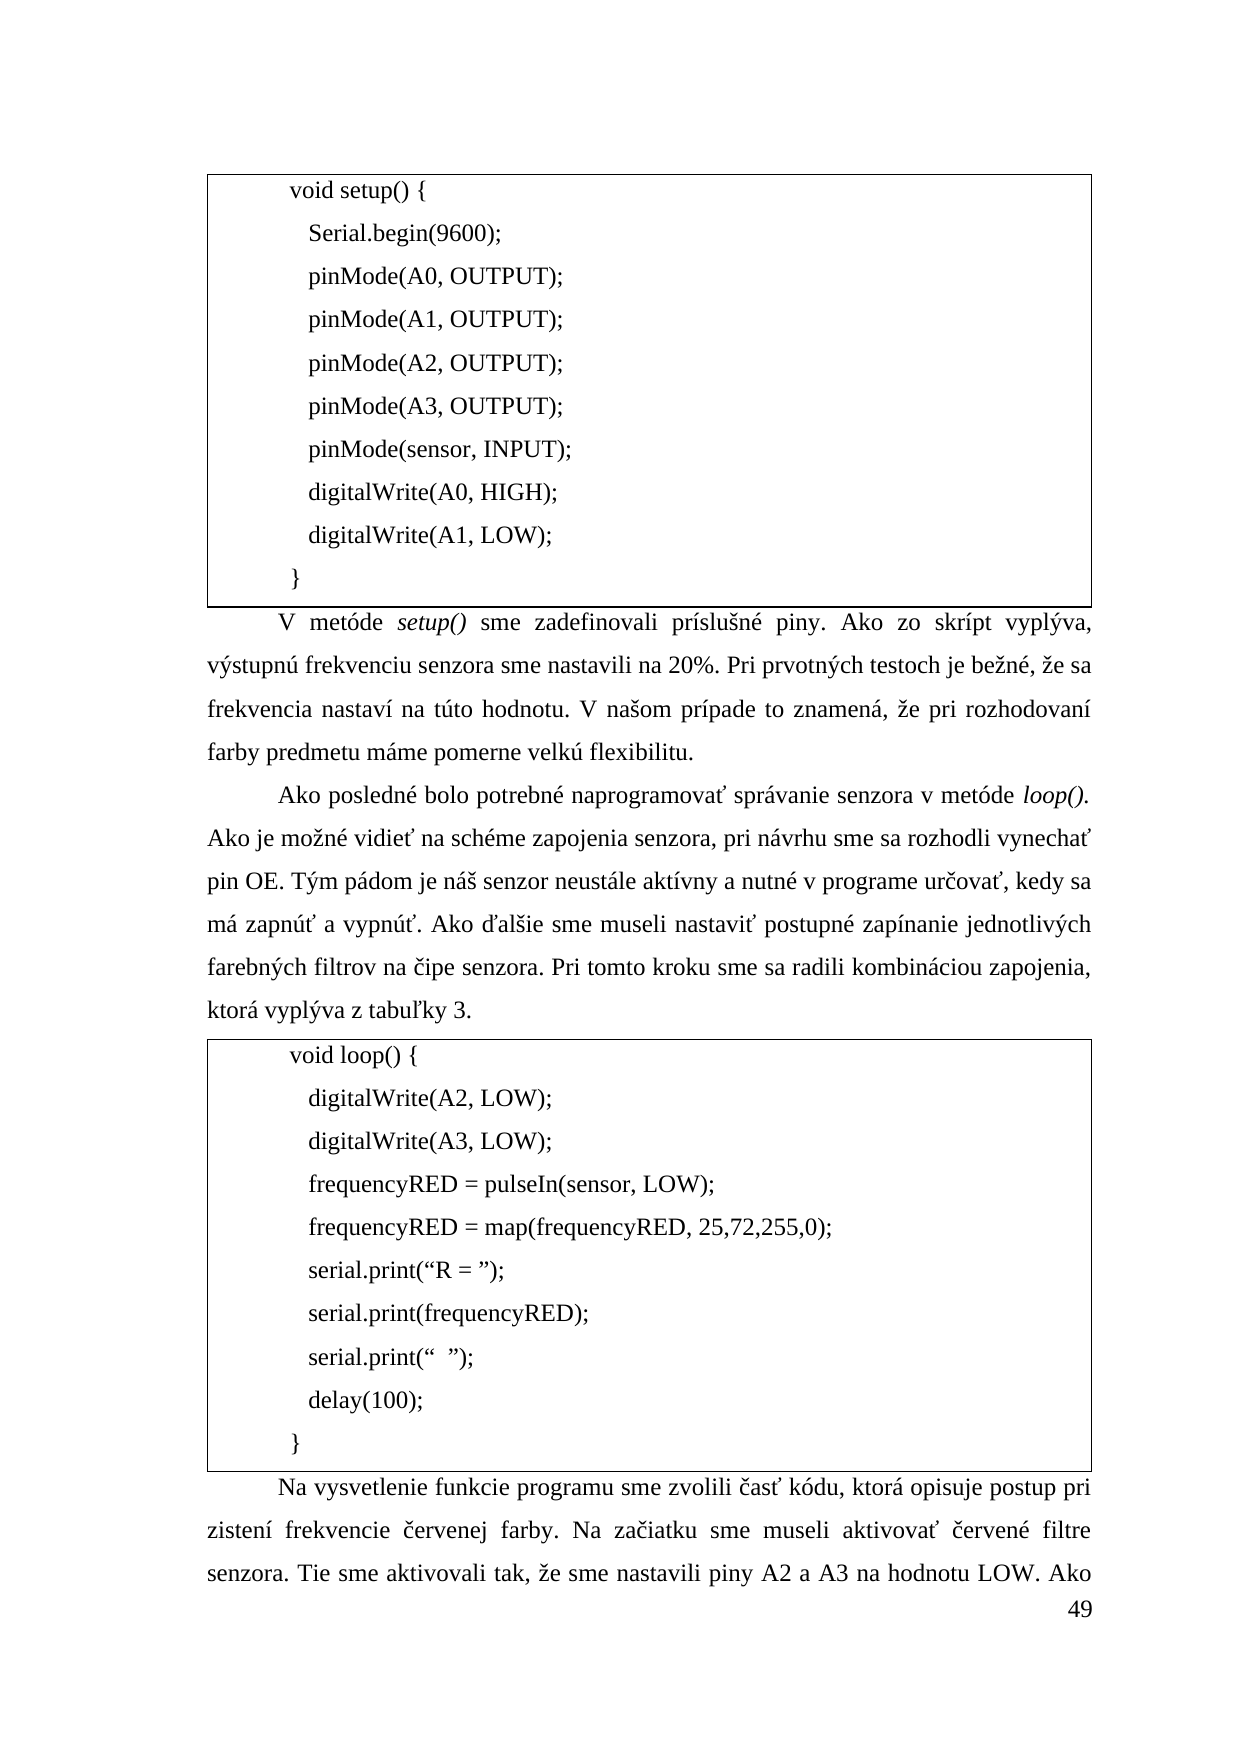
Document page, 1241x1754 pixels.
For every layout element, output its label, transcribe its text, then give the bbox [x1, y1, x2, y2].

table_header void loop() { digitalWrite(A2, LOW); digitalWrite(A3, LOW); frequencyRED = pulseIn(sensor, LOW); frequencyRED = map(frequencyRED, 25,72,255,0); serial.print(“R = ”); serial.print(frequencyRED); serial.print(“ ”); delay(100); } [208, 1040, 1091, 1471]
text V metóde setup() sme zadefinovali príslušné piny. Ako zo skrípt vyplýva, výstupnú frekvenciu senzora sme nastavili na 20%. Pri prvotných testoch je bežné, že sa frekvencia nastaví na túto hodnotu. V našom prípade to znamená, že pri rozhodovaní farby predmetu máme pomerne velkú flexibilitu. [207, 608, 1092, 766]
text Ako posledné bolo potrebné naprogramovať správanie senzora v metóde loop(). Ako je možné vidieť na schéme zapojenia senzora, pri návrhu sme sa rozhodli vynechať pin OE. Tým pádom je náš senzor neustále aktívny a nutné v programe určovať, kedy sa má zapnúť a vypnúť. Ako ďalšie sme museli nastaviť postupné zapínanie jednotlivých farebných filtrov na čipe senzora. Pri tomto kroku sme sa radili kombináciou zapojenia, ktorá vyplýva z tabuľky 3. [207, 780, 1092, 1024]
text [207, 1472, 1092, 1587]
table_header void setup() { Serial.begin(9600); pinMode(A0, OUTPUT); pinMode(A1, OUTPUT); pinMode(A2, OUTPUT); pinMode(A3, OUTPUT); pinMode(sensor, INPUT); digitalWrite(A0, HIGH); digitalWrite(A1, LOW); } [208, 175, 1091, 606]
